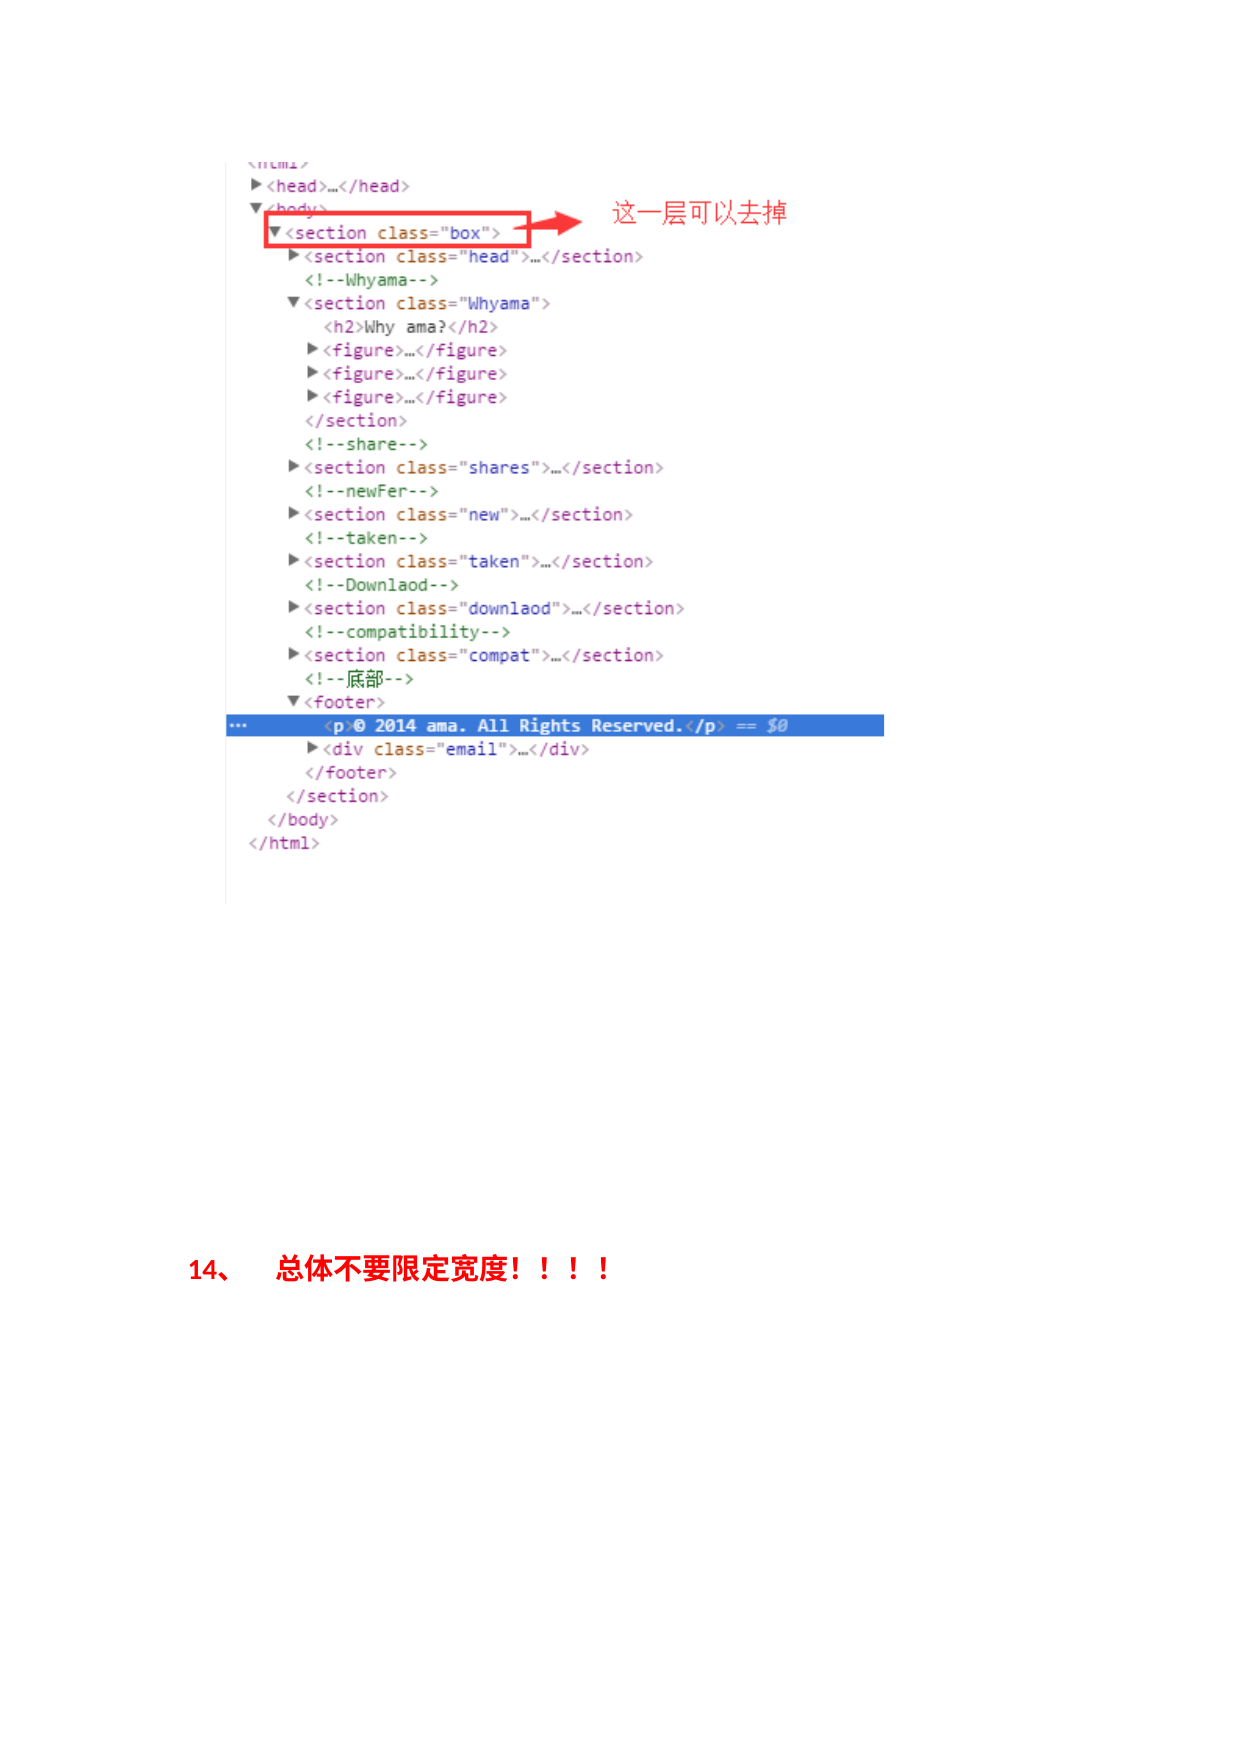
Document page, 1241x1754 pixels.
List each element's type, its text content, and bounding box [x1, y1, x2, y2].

picture [225, 162, 885, 904]
list 总体不要限定宽度！！！！ [187, 1234, 1053, 1299]
